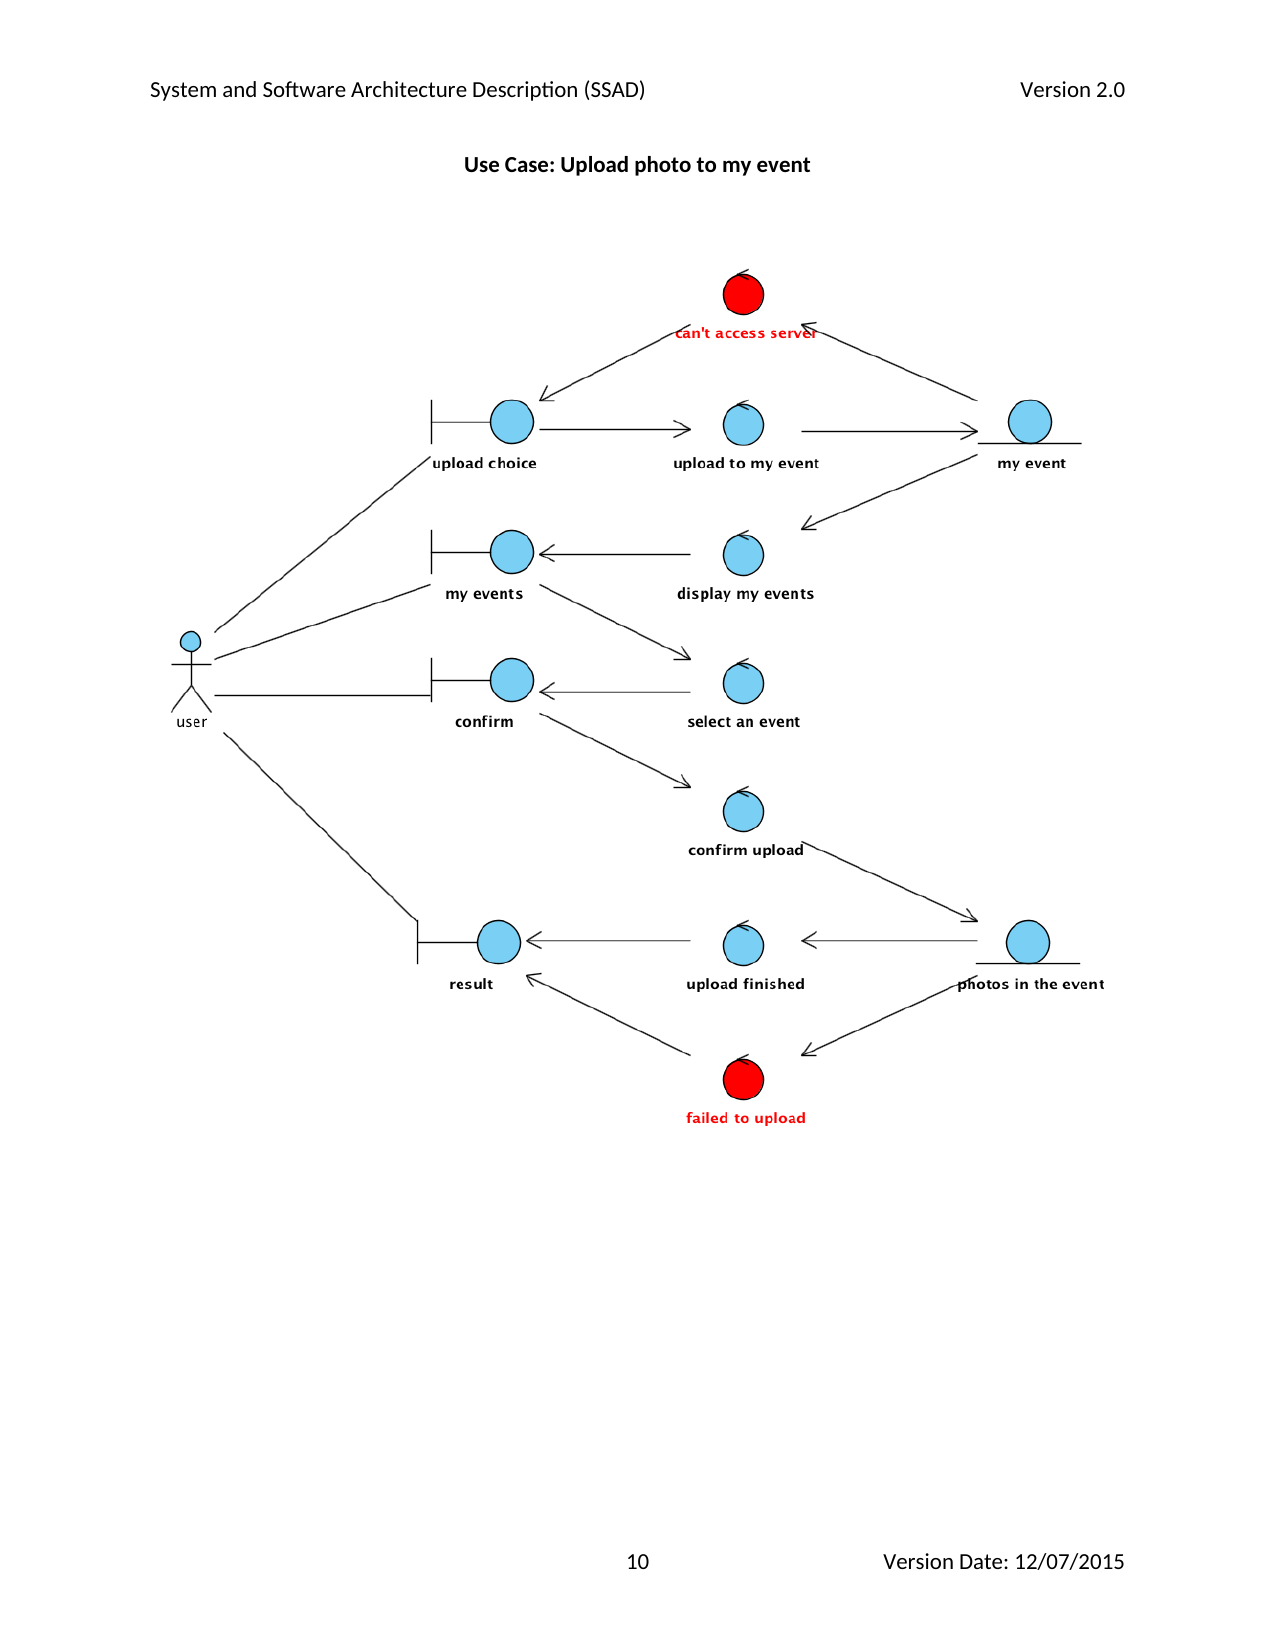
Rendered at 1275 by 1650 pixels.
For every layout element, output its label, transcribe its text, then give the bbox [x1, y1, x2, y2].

text Use Case: Upload photo to my event [150, 150, 1125, 178]
picture [150, 243, 1125, 1143]
